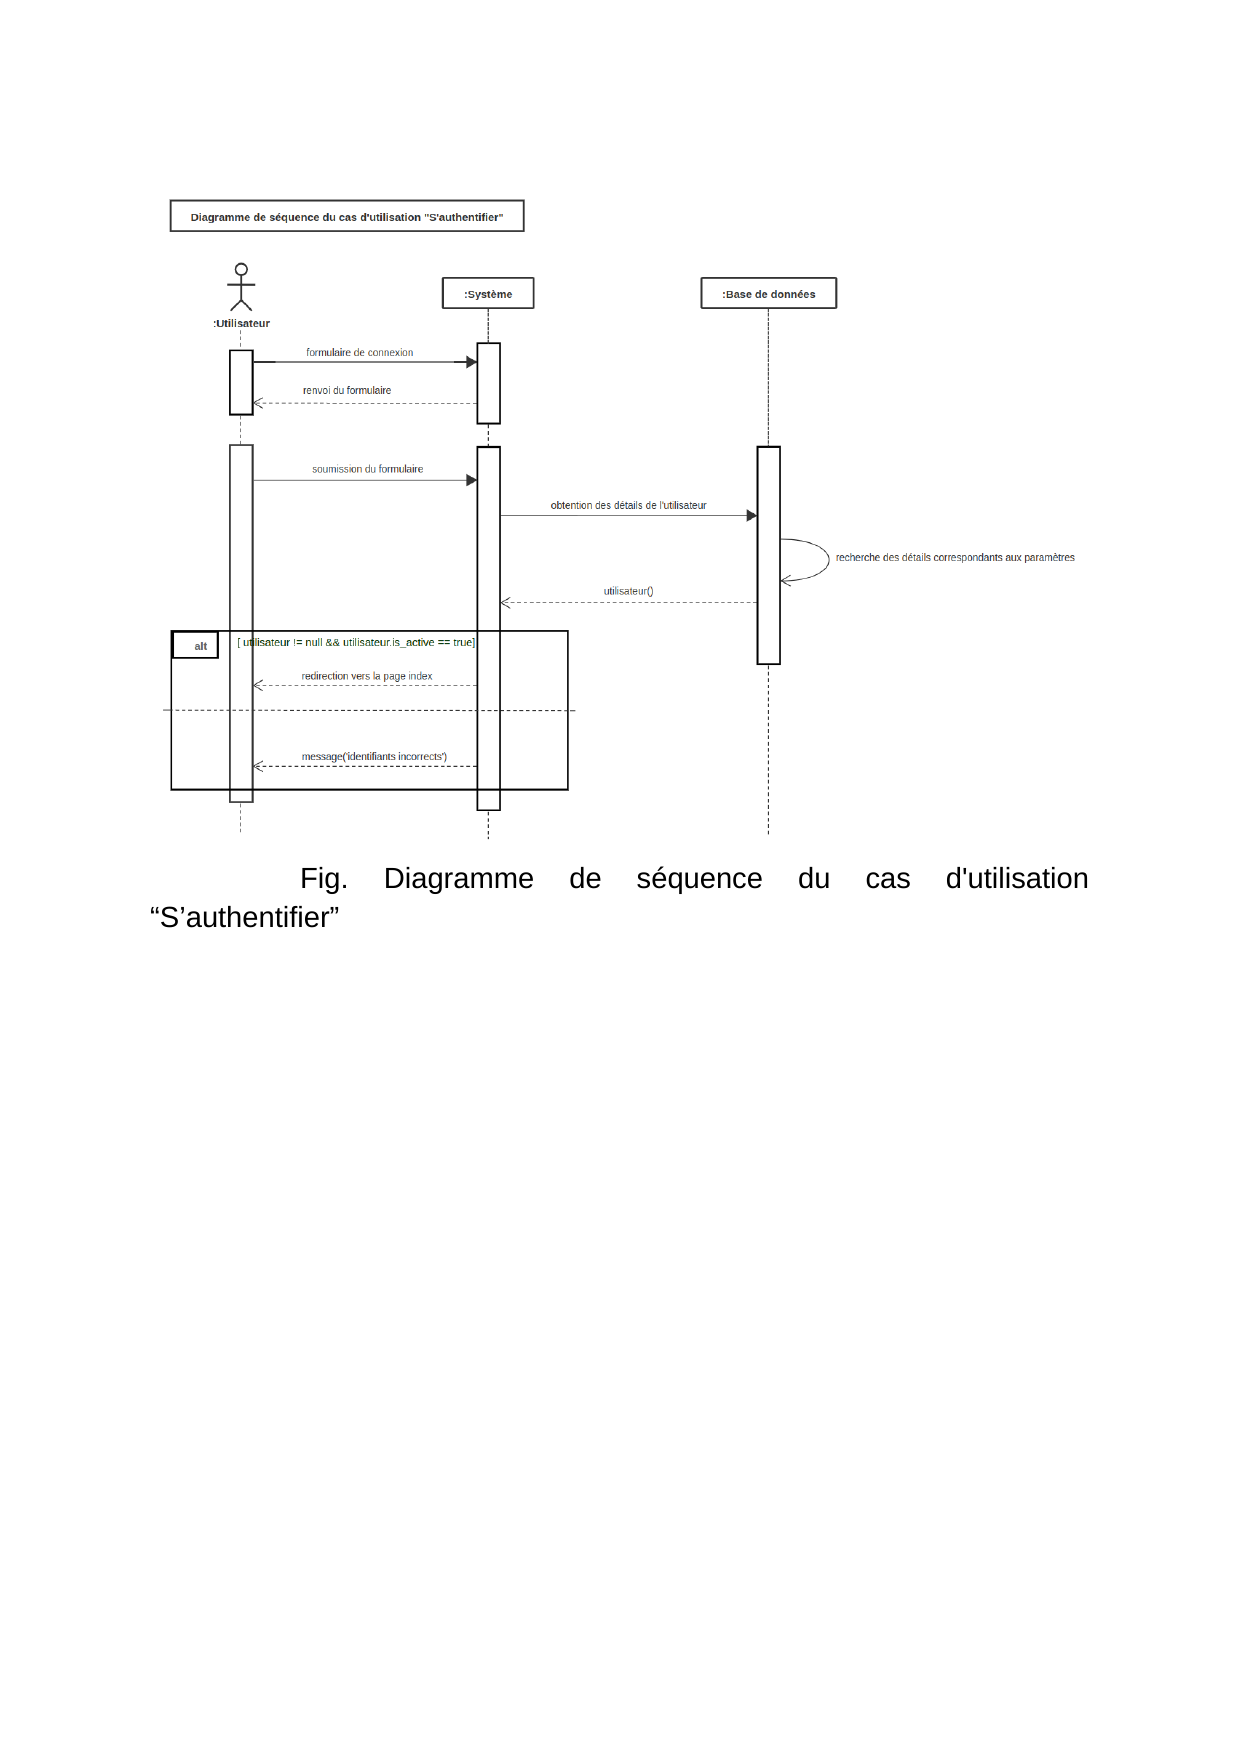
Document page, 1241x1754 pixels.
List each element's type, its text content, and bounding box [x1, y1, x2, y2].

picture [150, 180, 1091, 858]
text Fig. Diagramme de séquence du cas d'utilisation “S’authentifier” [150, 861, 1090, 933]
